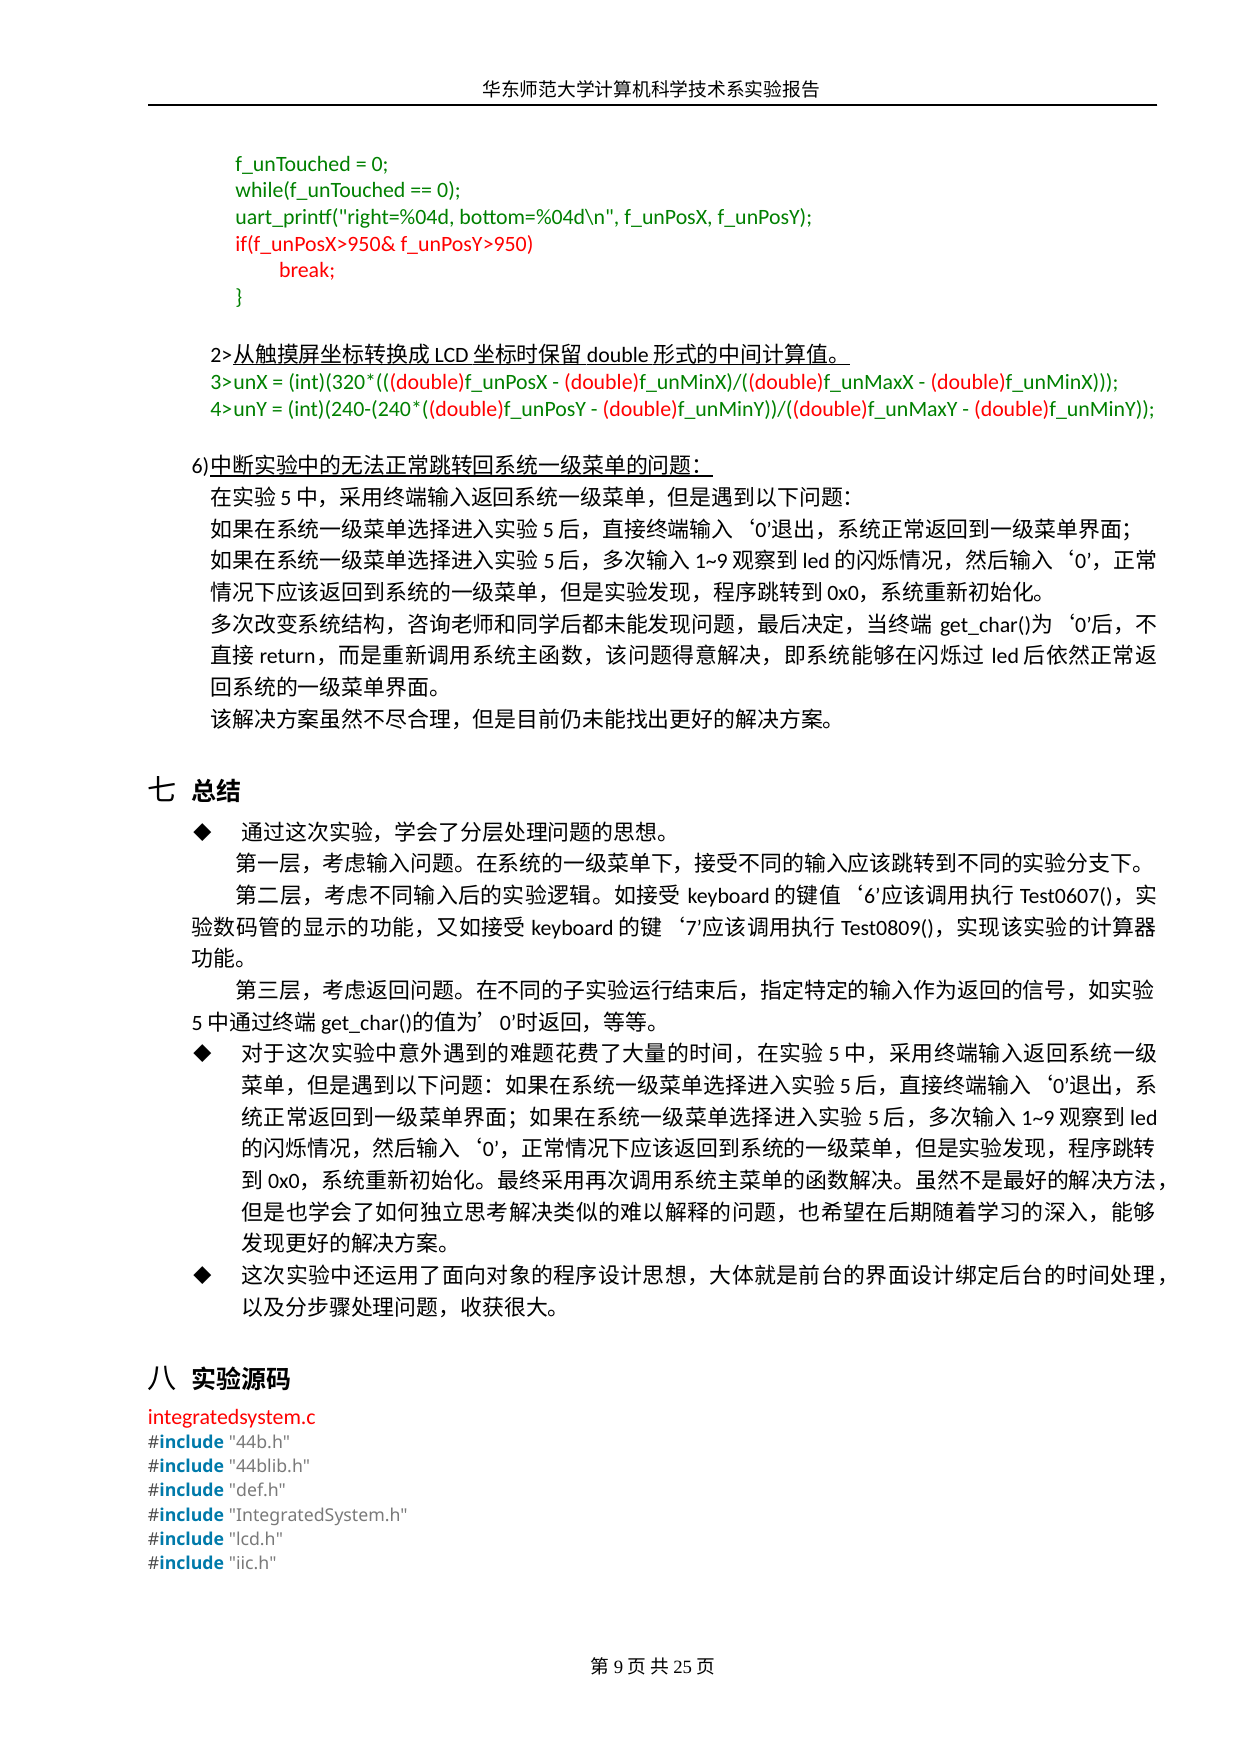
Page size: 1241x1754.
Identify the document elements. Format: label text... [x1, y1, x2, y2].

text 第二层，考虑不同输入后的实验逻辑。如接受keyboard的键值‘6’应该调用执行Test0607()，实验数码管的显示的功能，又如接受keyboard的键‘7’应该调用执行Test0809()，实现该实验的计算器功能。 [191, 878, 1157, 973]
text 如果在系统一级菜单选择进入实验5后，直接终端输入‘0’退出，系统正常返回到一级菜单界面； [210, 512, 1157, 543]
list 中断实验中的无法正常跳转回系统一级菜单的问题： [191, 448, 1157, 480]
text break; [233, 257, 1157, 283]
text uart_printf("right=%04d, bottom=%04d\n", f_unPosX, f_unPosY); [233, 203, 1157, 230]
text } [233, 283, 1157, 310]
text #include "def.h" [148, 1478, 1157, 1502]
text integratedsystem.c [148, 1403, 1157, 1429]
text #include "44b.h" [148, 1429, 1157, 1454]
list 通过这次实验，学会了分层处理问题的思想。 [191, 815, 1157, 846]
list 实验源码 [148, 1354, 1157, 1397]
text #include "lcd.h" [148, 1526, 1157, 1550]
text #include "IntegratedSystem.h" [148, 1502, 1157, 1526]
text #include "iic.h" [148, 1550, 1157, 1574]
text while(f_unTouched == 0); [233, 177, 1157, 203]
text #include "44blib.h" [148, 1454, 1157, 1478]
text 第三层，考虑返回问题。在不同的子实验运行结束后，指定特定的输入作为返回的信号，如实验5中通过终端get_char()的值为’0’时返回，等等。 [191, 973, 1157, 1036]
text 如果在系统一级菜单选择进入实验5后，多次输入1~9观察到led的闪烁情况，然后输入‘0’，正常情况下应该返回到系统的一级菜单，但是实验发现，程序跳转到0x0，系统重新初始化。 [210, 543, 1157, 607]
list 对于这次实验中意外遇到的难题花费了大量的时间，在实验5中，采用终端输入返回系统一级菜单，但是遇到以下问题：如果在系统一级菜单选择进入实验5后，直接终端输入‘0’退出，系统正常返回到一级菜单界面；如果在系统一级菜单选择进入实验5后，多次输入1~9观察到led的闪烁情况，然后输入‘0’，正常情况下应该返回到系统的一级菜单，但是实验发现，程序跳转到0x0，系统重新初始化。最终采用再次调用系统主菜单的函数解决。虽然不是最好的解决方法，但是也学会了如何独立思考解决类似的难以解释的问题，也希望在后期随着学习的深入，能够发现更好的解决方案。 [191, 1036, 1157, 1258]
text 多次改变系统结构，咨询老师和同学后都未能发现问题，最后决定，当终端get_char()为‘0’后，不直接return，而是重新调用系统主函数，该问题得意解决，即系统能够在闪烁过led后依然正常返回系统的一级菜单界面。 [210, 607, 1157, 702]
text 第一层，考虑输入问题。在系统的一级菜单下，接受不同的输入应该跳转到不同的实验分支下。 [191, 846, 1157, 878]
list 从触摸屏坐标转换成LCD坐标时保留double形式的中间计算值。 [210, 337, 1157, 368]
text 该解决方案虽然不尽合理，但是目前仍未能找出更好的解决方案。 [210, 702, 1157, 733]
text 在实验5中，采用终端输入返回系统一级菜单，但是遇到以下问题： [210, 480, 1157, 512]
list unX = (int)(320*(((double)f_unPosX - (double)f_unMinX)/((double)f_unMaxX - (double)f_unMinX))); [210, 368, 1157, 395]
text if(f_unPosX>950& f_unPosY>950) [233, 230, 1157, 257]
list 这次实验中还运用了面向对象的程序设计思想，大体就是前台的界面设计绑定后台的时间处理，以及分步骤处理问题，收获很大。 [191, 1258, 1157, 1321]
list 总结 [148, 766, 1157, 808]
list unY = (int)(240-(240*((double)f_unPosY - (double)f_unMinY))/((double)f_unMaxY - (double)f_unMinY)); [210, 395, 1157, 422]
text f_unTouched = 0; [233, 150, 1157, 177]
